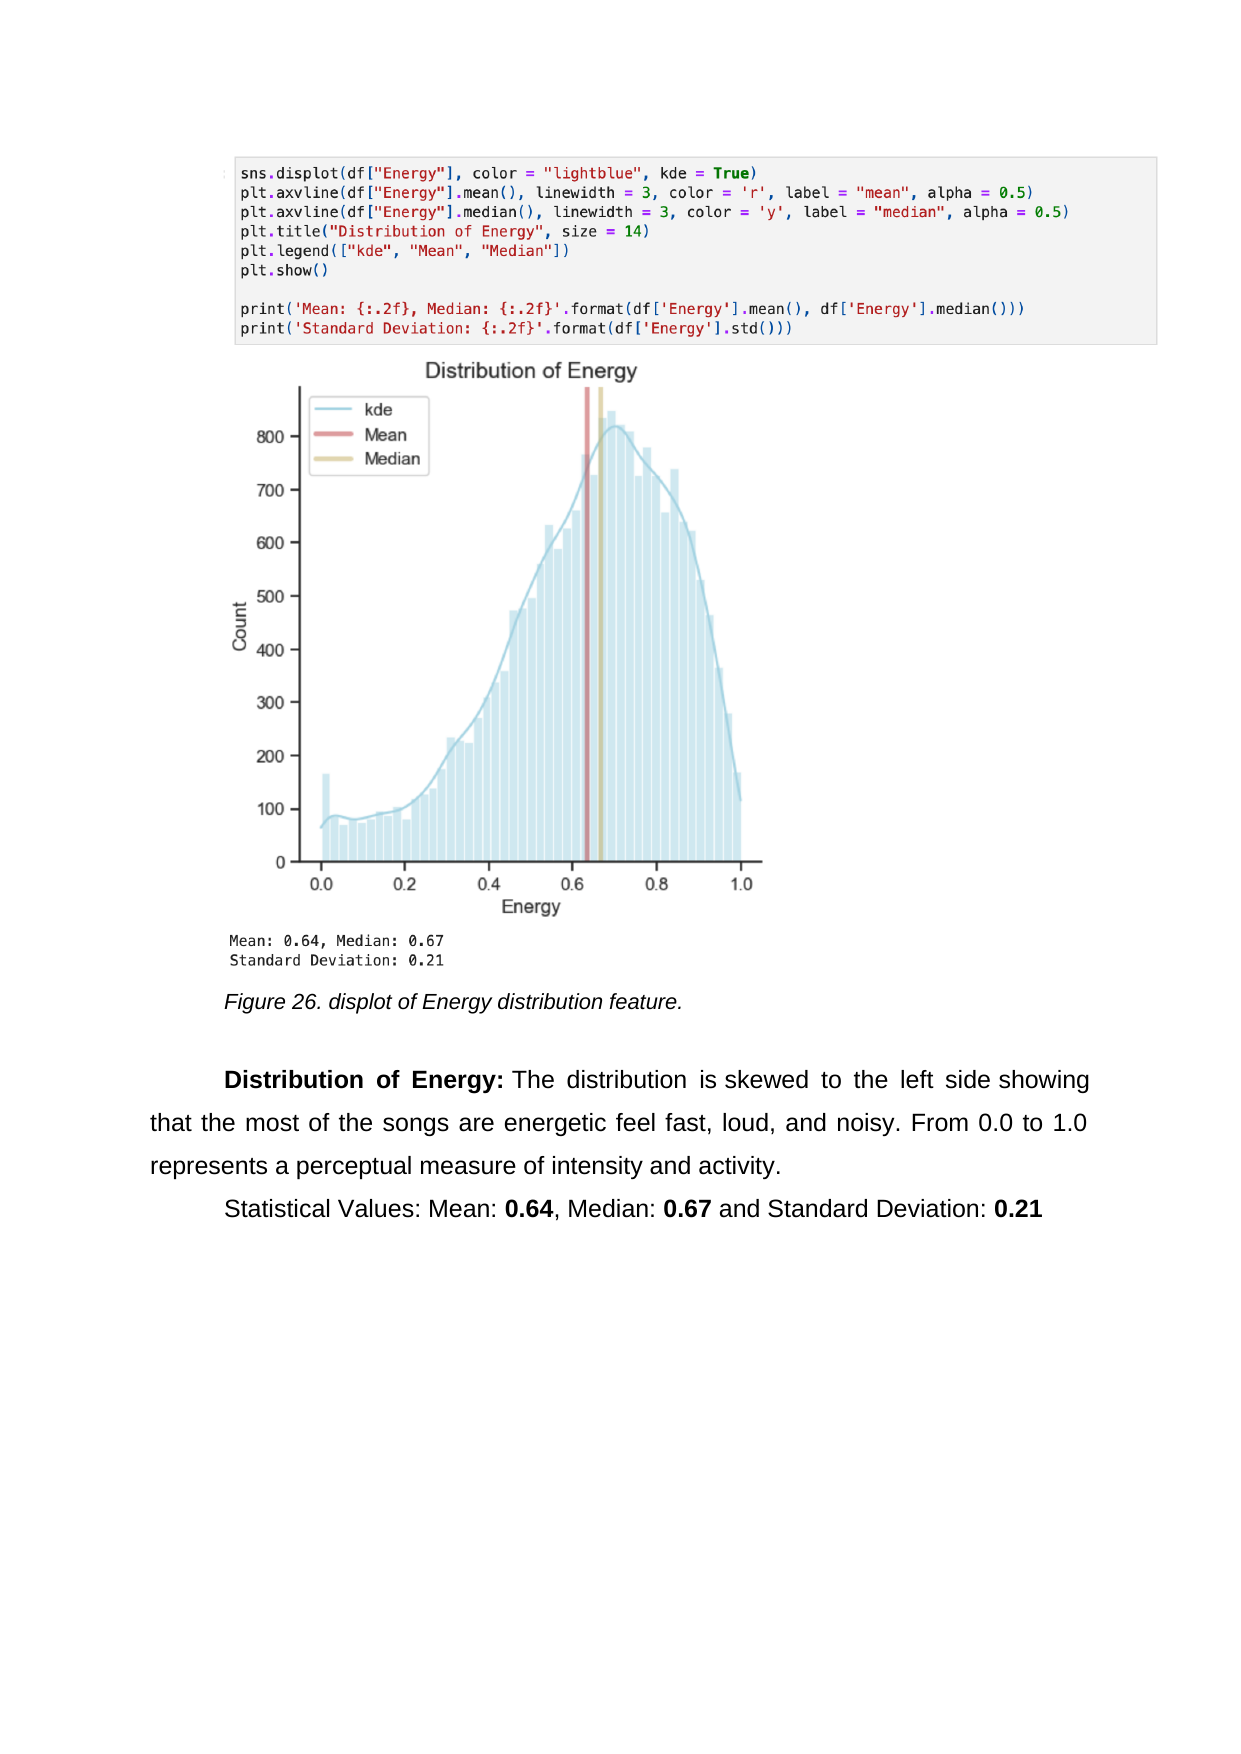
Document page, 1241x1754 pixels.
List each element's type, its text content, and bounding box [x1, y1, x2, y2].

text Statistical Values: Mean: 0.64, Median: 0.67 and Standard Deviation: 0.21 [150, 1194, 1090, 1223]
text Figure 26. displot of Energy distribution feature. [150, 989, 1090, 1014]
text Distribution of Energy: The distribution is skewed to the left side showing that the most of the songs are energetic feel fast, loud, and noisy. From 0.0 to 1.0 represents a perceptual measure of intensity and activity. [150, 1065, 1090, 1180]
picture [223, 150, 1164, 976]
